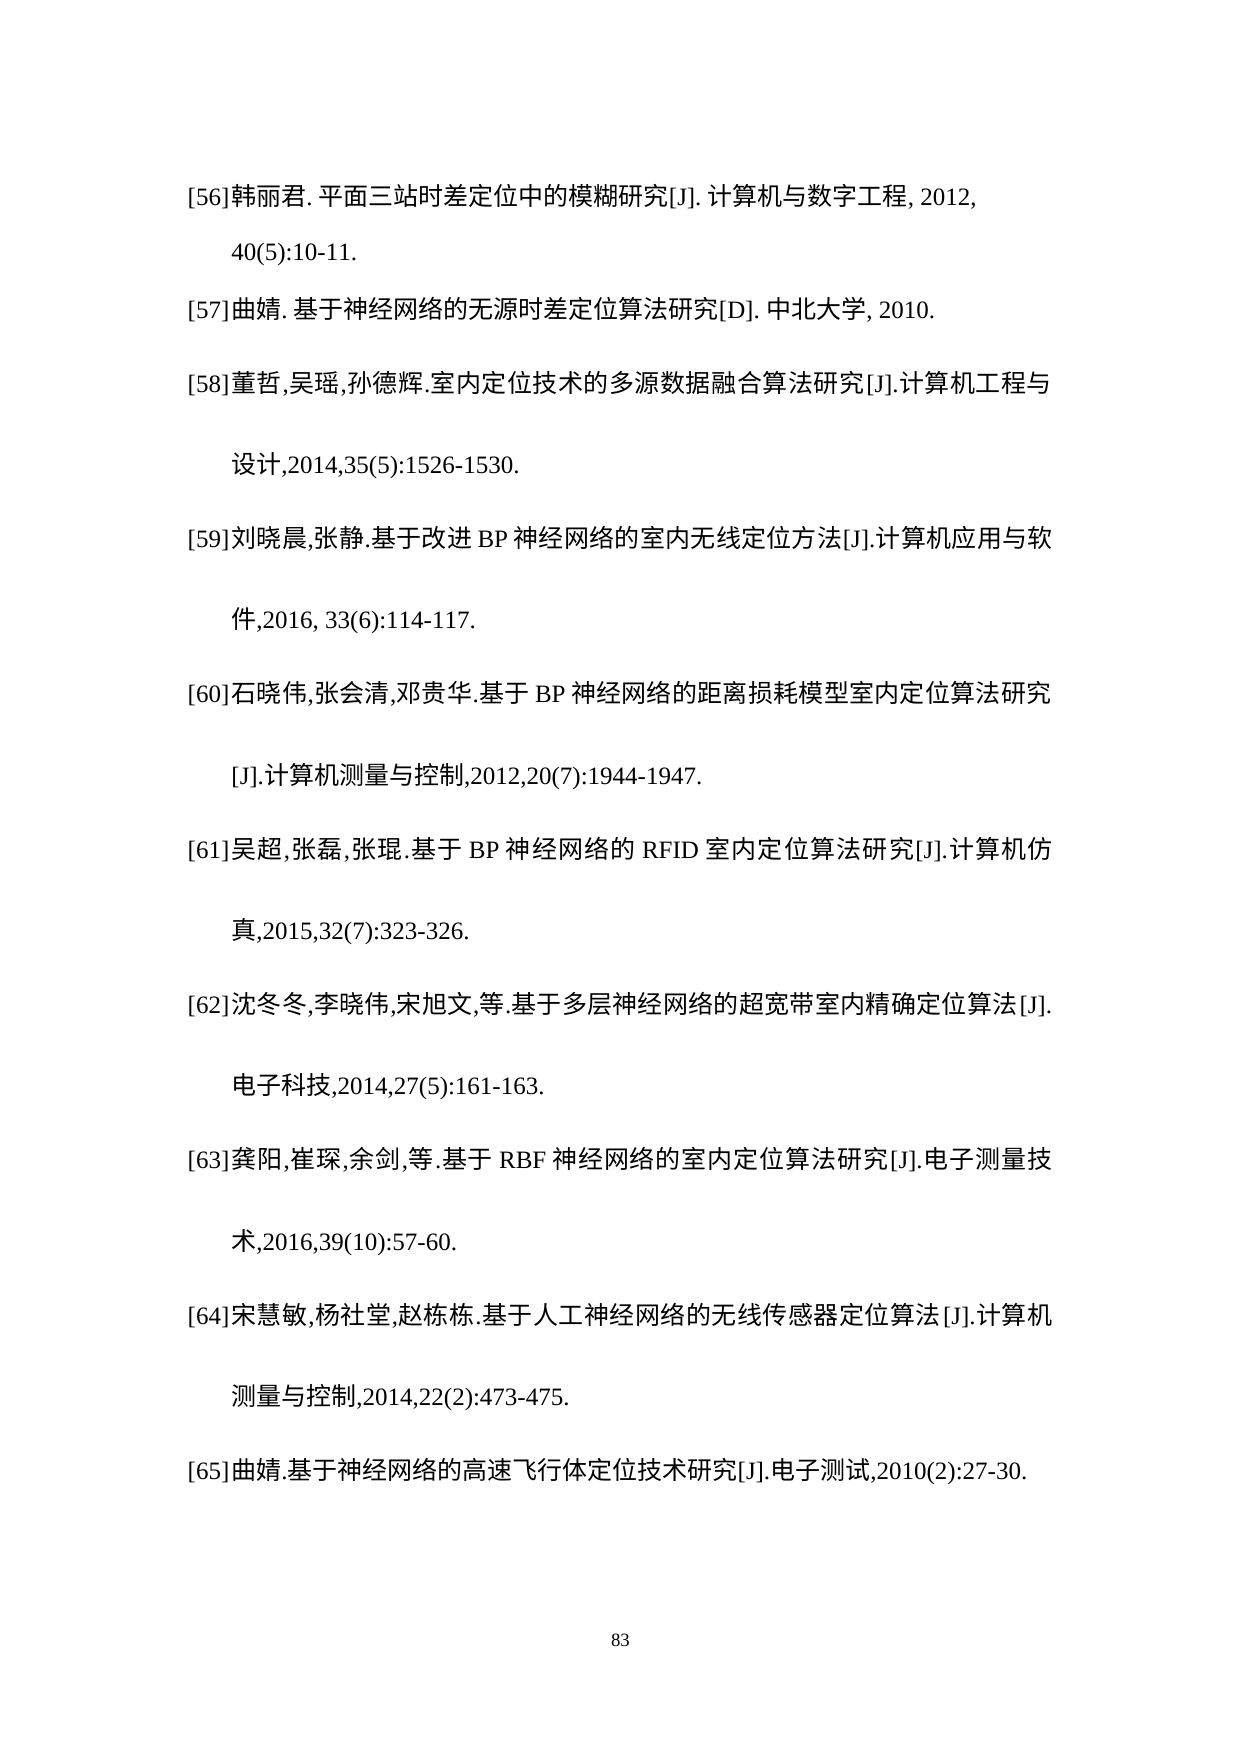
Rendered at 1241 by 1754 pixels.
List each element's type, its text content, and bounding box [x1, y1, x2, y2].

list 沈冬冬,李晓伟,宋旭文,等.基于多层神经网络的超宽带室内精确定位算法[J].电子科技,2014,27(5):161-163. [187, 970, 1053, 1116]
list 宋慧敏,杨社堂,赵栋栋.基于人工神经网络的无线传感器定位算法[J].计算机测量与控制,2014,22(2):473-475. [187, 1281, 1053, 1427]
list 龚阳,崔琛,余剑,等.基于RBF神经网络的室内定位算法研究[J].电子测量技术,2016,39(10):57-60. [187, 1125, 1053, 1272]
list 曲婧.基于神经网络的高速飞行体定位技术研究[J].电子测试,2010(2):27-30. [187, 1436, 1053, 1501]
list 吴超,张磊,张琨.基于BP神经网络的RFID室内定位算法研究[J].计算机仿真,2015,32(7):323-326. [187, 815, 1053, 961]
list 曲婧. 基于神经网络的无源时差定位算法研究[D]. 中北大学, 2010. [187, 275, 1053, 340]
list 石晓伟,张会清,邓贵华.基于BP神经网络的距离损耗模型室内定位算法研究[J].计算机测量与控制,2012,20(7):1944-1947. [187, 659, 1053, 806]
list 刘晓晨,张静.基于改进BP神经网络的室内无线定位方法[J].计算机应用与软件,2016, 33(6):114-117. [187, 504, 1053, 650]
list 韩丽君. 平面三站时差定位中的模糊研究[J]. 计算机与数字工程, 2012, 40(5):10-11. [187, 162, 1053, 268]
list 董哲,吴瑶,孙德辉.室内定位技术的多源数据融合算法研究[J].计算机工程与设计,2014,35(5):1526-1530. [187, 349, 1053, 495]
